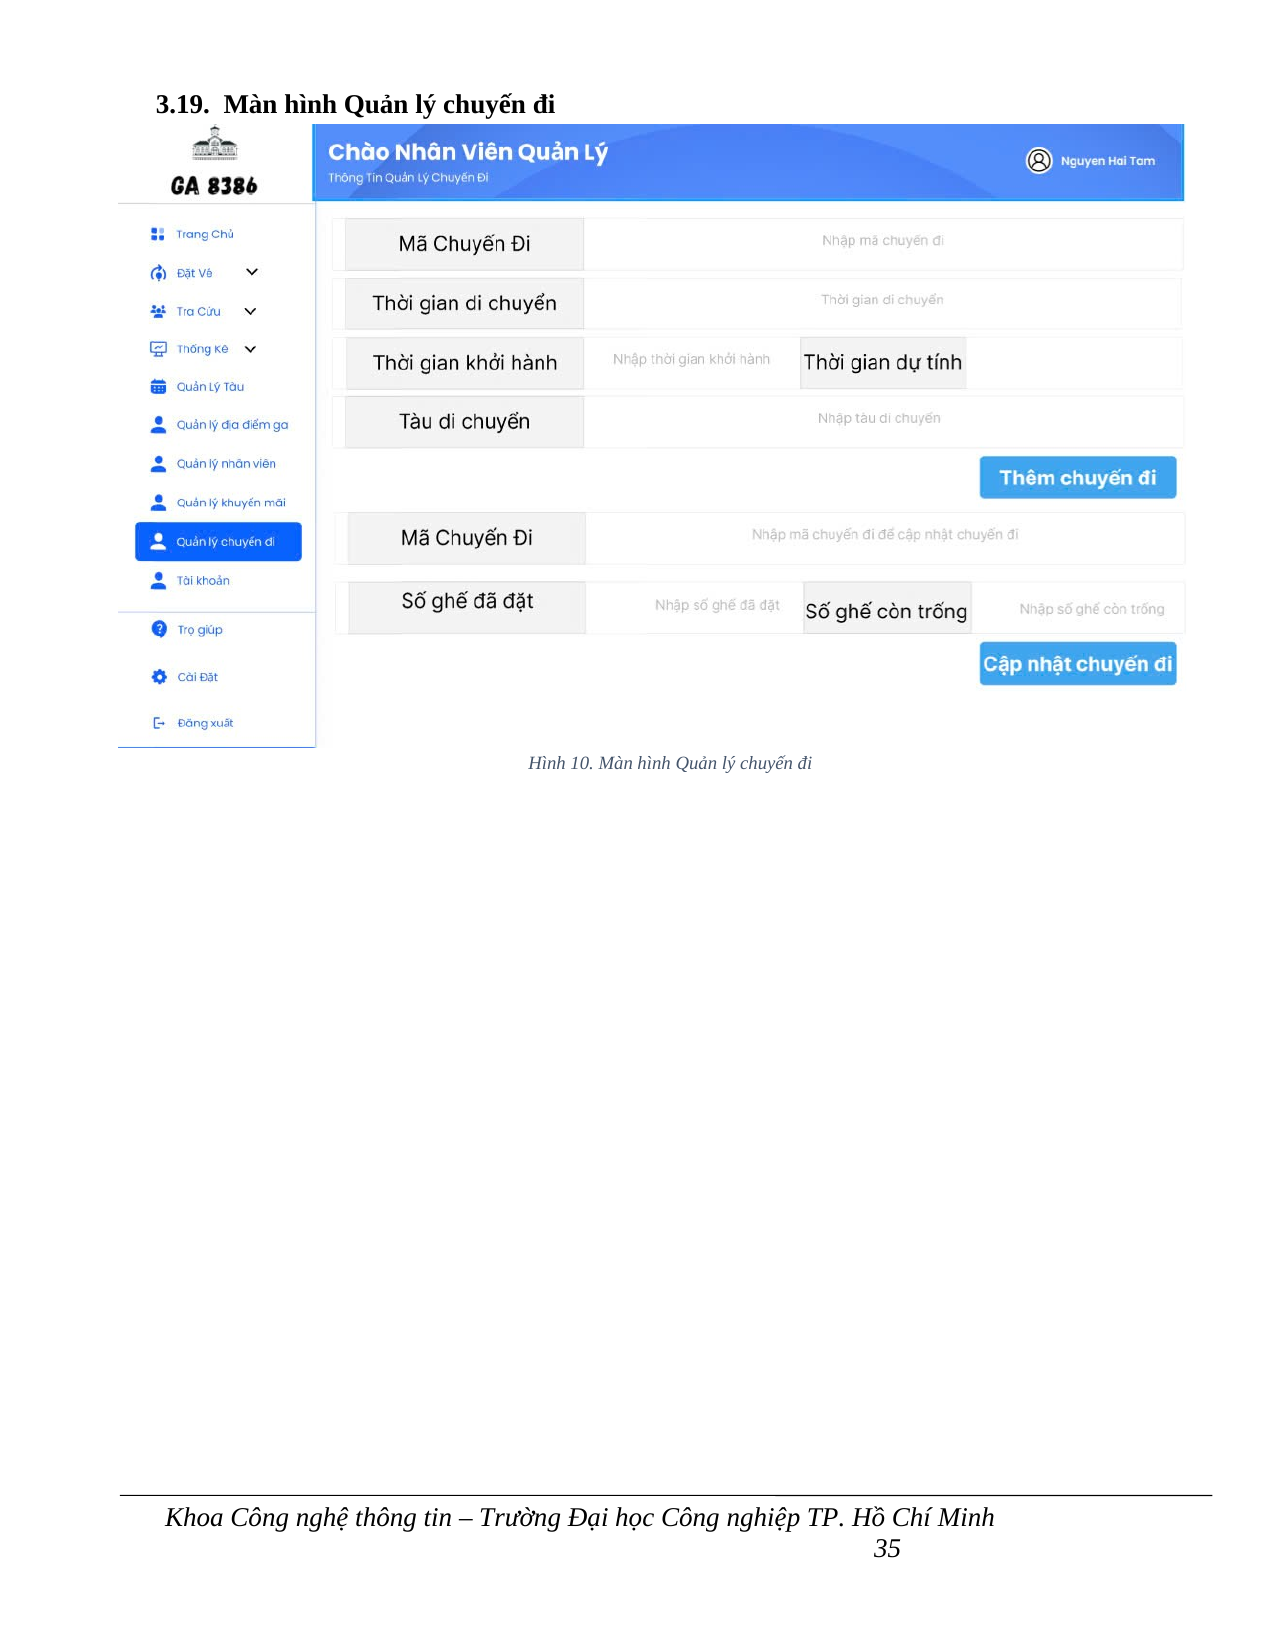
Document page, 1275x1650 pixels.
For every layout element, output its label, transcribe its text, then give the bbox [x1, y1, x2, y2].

list Màn hình Quản lý chuyến đi [156, 752, 1186, 774]
picture [118, 124, 1187, 748]
list Màn hình Quản lý chuyến đi [156, 89, 1186, 120]
